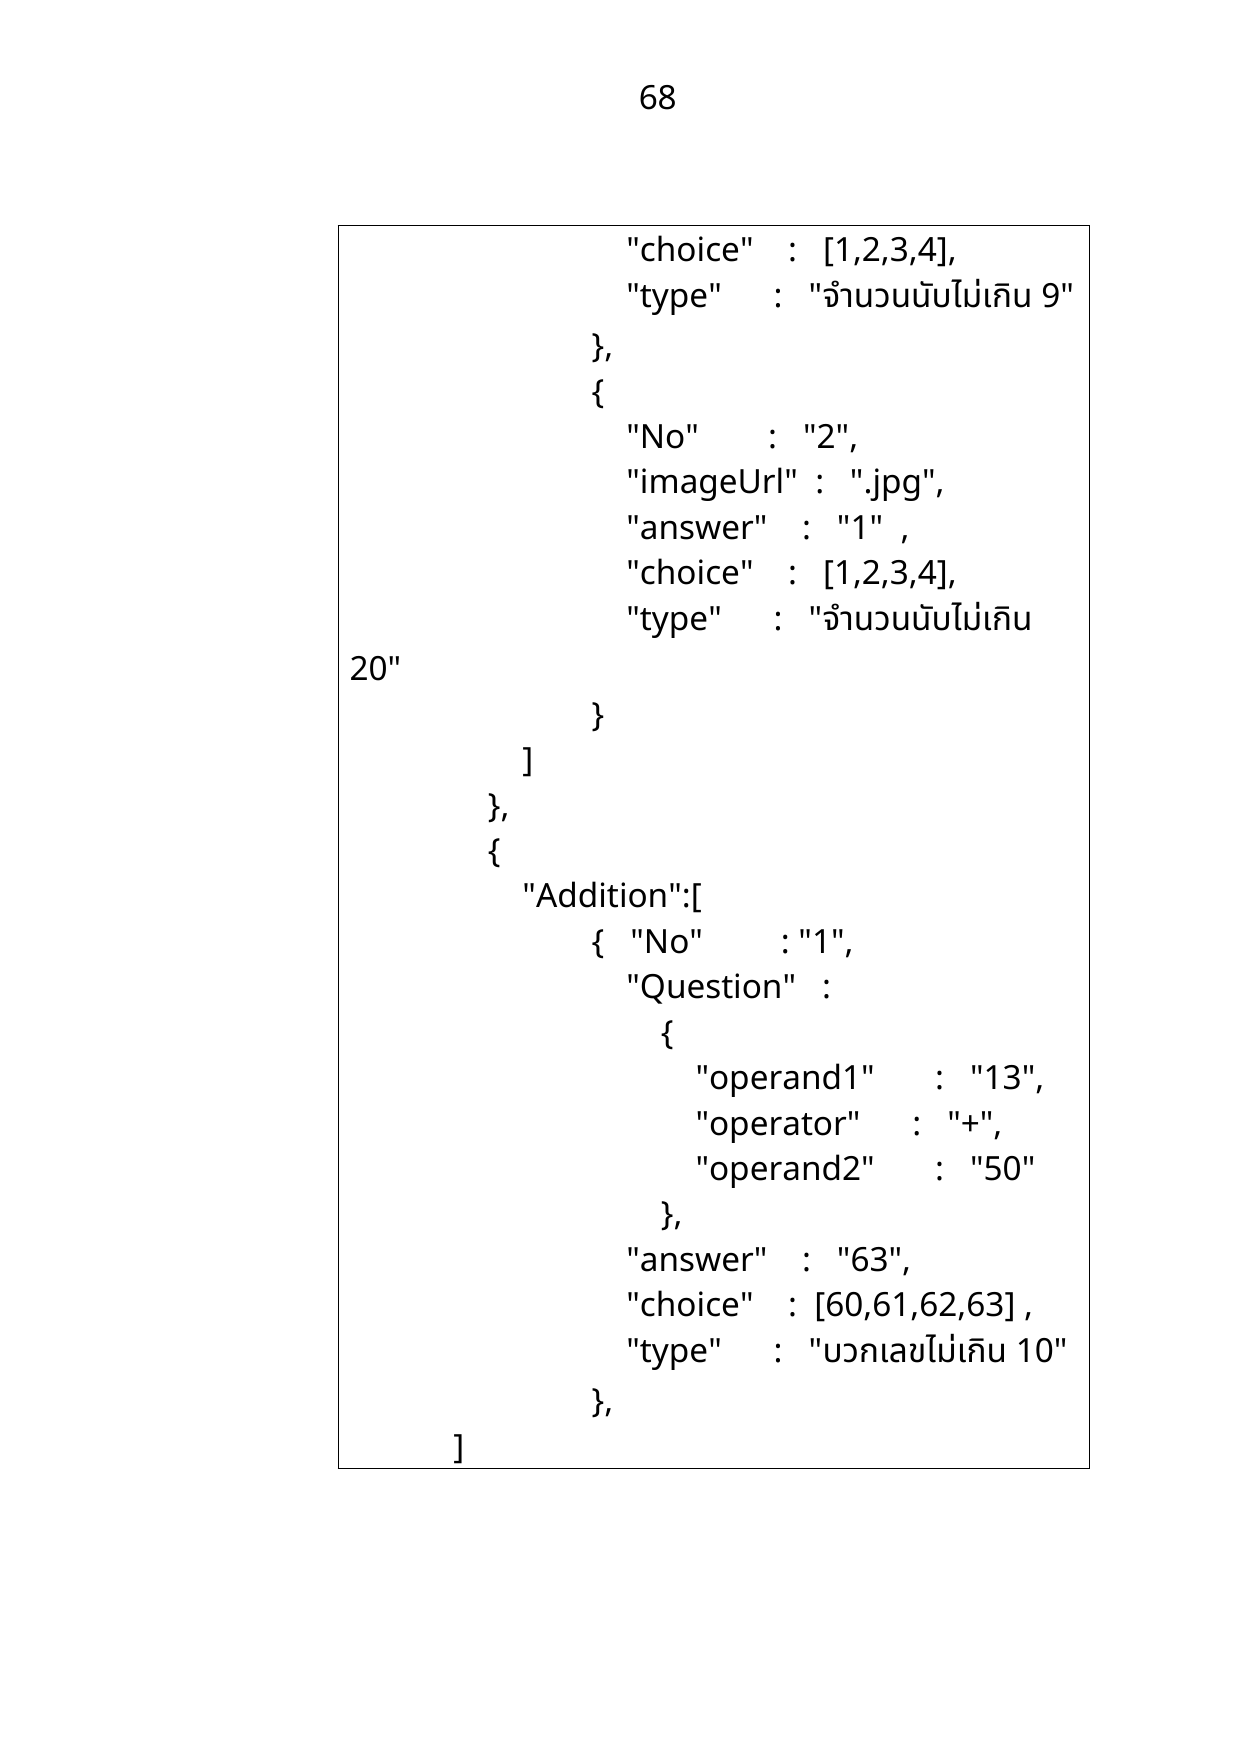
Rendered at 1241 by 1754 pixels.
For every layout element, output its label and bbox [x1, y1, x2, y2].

table_header [339, 226, 1089, 1468]
